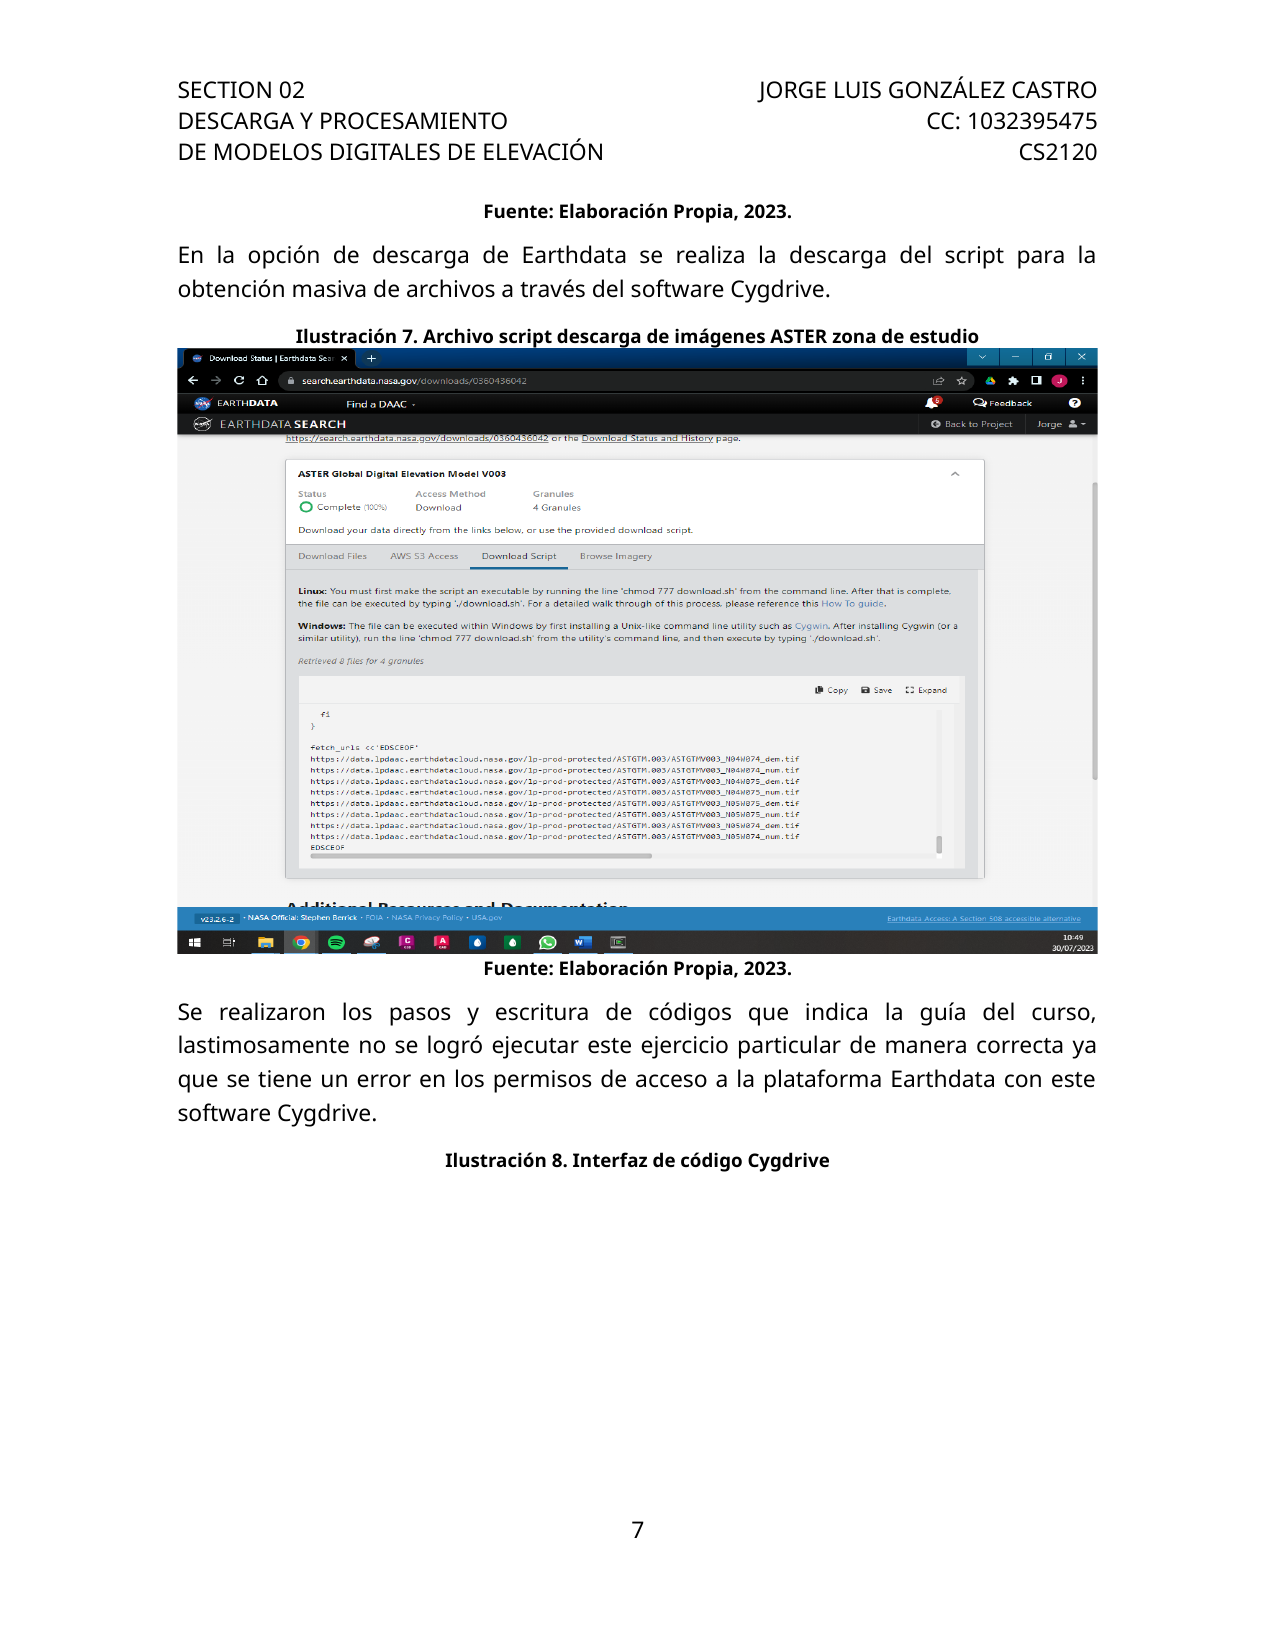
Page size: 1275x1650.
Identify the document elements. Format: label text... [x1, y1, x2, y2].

text Se realizaron los pasos y escritura de códigos que indica la guía del curso, lastimosamente no se logró ejecutar este ejercicio particular de manera correcta ya que se tiene un error en los permisos de acceso a la plataforma Earthdata con este software Cygdrive. [177, 996, 1098, 1128]
text Ilustración 7. Archivo script descarga de imágenes ASTER zona de estudio [177, 323, 1098, 348]
text En la opción de descarga de Earthdata se realiza la descarga del script para la obtención masiva de archivos a través del software Cygdrive. [177, 239, 1098, 304]
picture [177, 348, 1098, 954]
text Fuente: Elaboración Propia, 2023. [177, 956, 1098, 981]
text Fuente: Elaboración Propia, 2023. [177, 199, 1098, 224]
text Ilustración 8. Interfaz de código Cygdrive [177, 1147, 1098, 1173]
